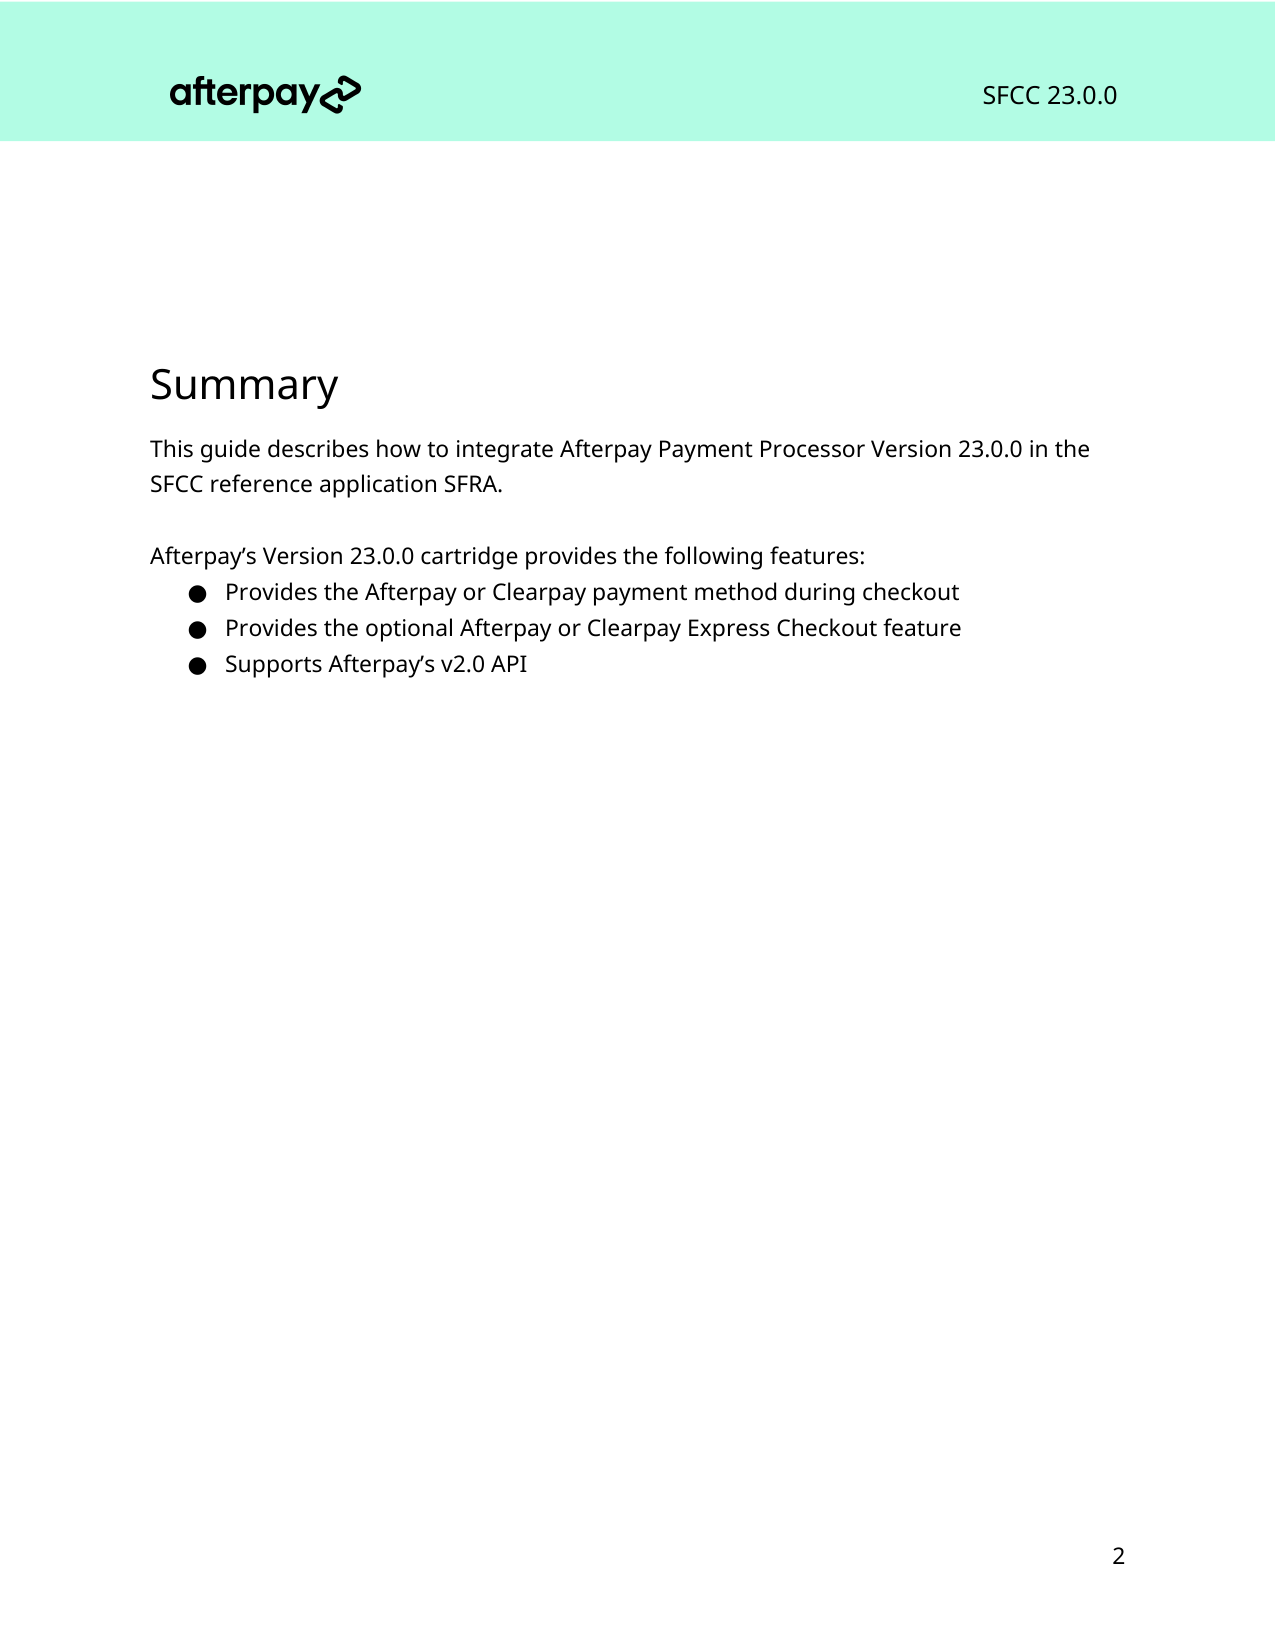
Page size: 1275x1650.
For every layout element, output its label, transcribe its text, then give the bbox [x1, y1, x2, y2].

text Afterpay’s Version 23.0.0 cartridge provides the following features: [150, 504, 1125, 572]
text This guide describes how to integrate Afterpay Payment Processor Version 23.0.0 in the SFCC reference application SFRA. [150, 432, 1125, 500]
list Provides the optional Afterpay or Clearpay Express Checkout feature [187, 612, 1125, 643]
list Provides the Afterpay or Clearpay payment method during checkout [187, 576, 1125, 607]
subtitle Summary [150, 355, 1125, 412]
picture [134, 47, 397, 142]
list Supports Afterpay’s v2.0 API [187, 648, 1125, 679]
